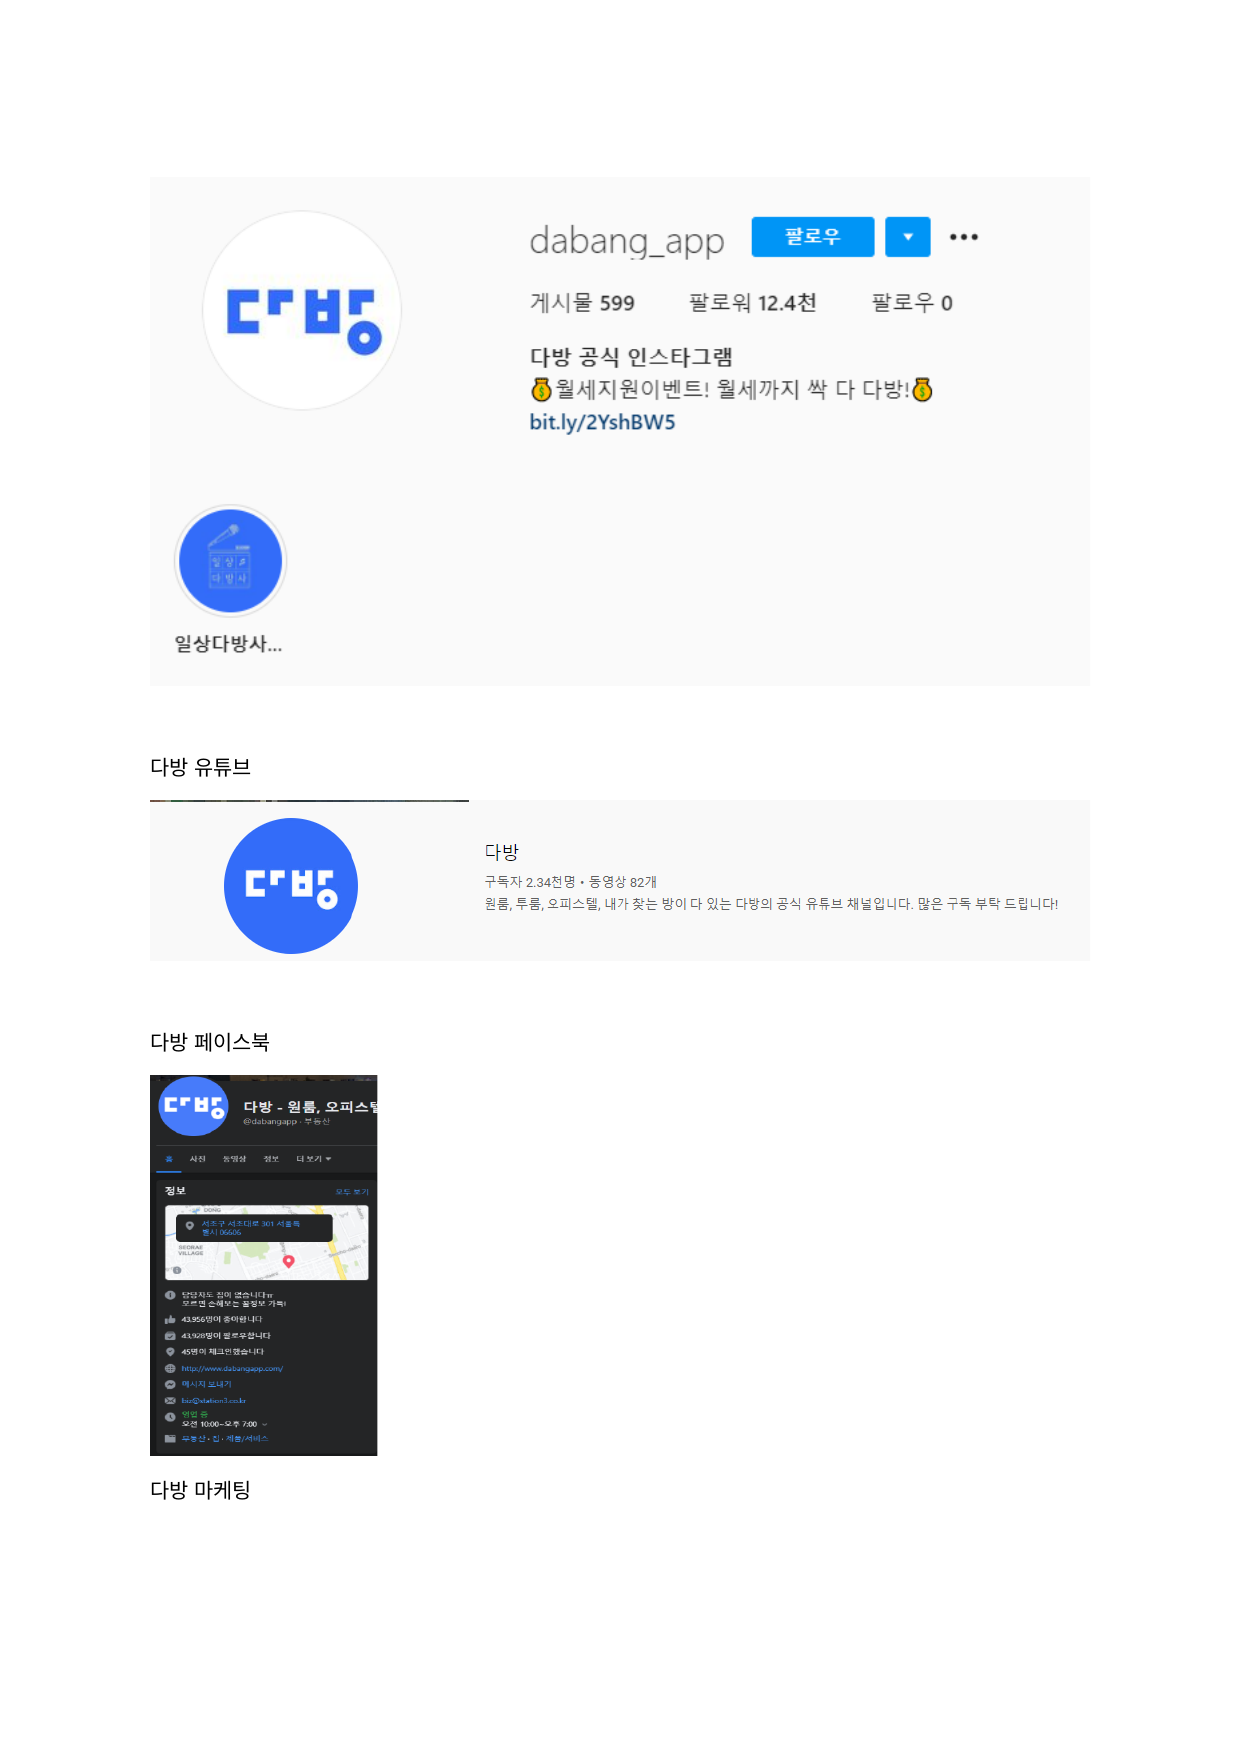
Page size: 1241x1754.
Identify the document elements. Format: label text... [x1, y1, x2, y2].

text 다방 유튜브 [150, 751, 1090, 782]
picture [150, 800, 1091, 961]
picture [150, 1075, 378, 1456]
text 다방 페이스북 [150, 1026, 1090, 1057]
picture [150, 177, 1091, 686]
text 다방 마케팅 [150, 1475, 1090, 1505]
